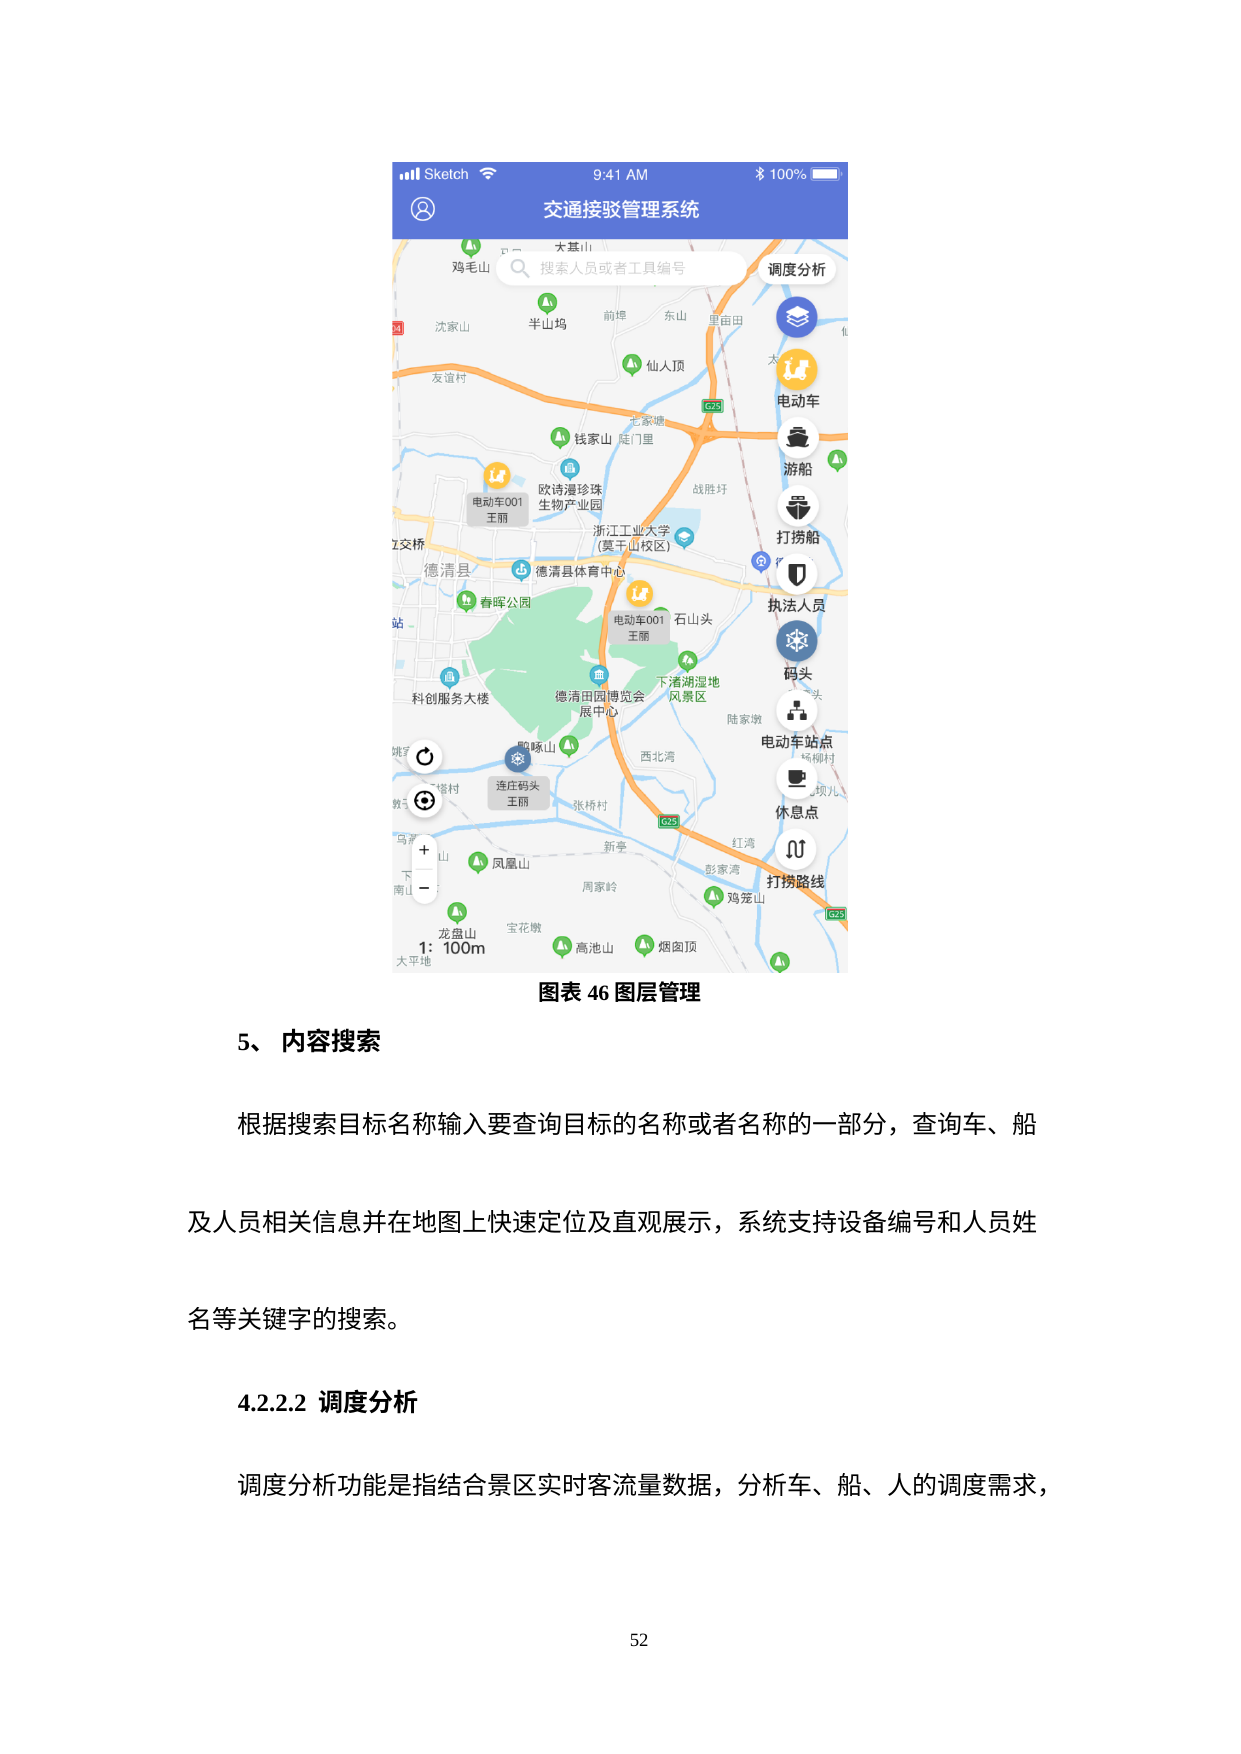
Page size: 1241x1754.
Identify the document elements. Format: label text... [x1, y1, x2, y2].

text 图表 46 图层管理 [187, 974, 1053, 1007]
text 根据搜索目标名称输入要查询目标的名称或者名称的一部分，查询车、船及人员相关信息并在地图上快速定位及直观展示，系统支持设备编号和人员姓名等关键字的搜索。 [187, 1090, 1053, 1350]
list 内容搜索 [237, 1007, 1053, 1072]
subtitle 调度分析 [187, 1368, 1053, 1433]
picture [392, 162, 848, 973]
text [187, 1451, 1053, 1516]
